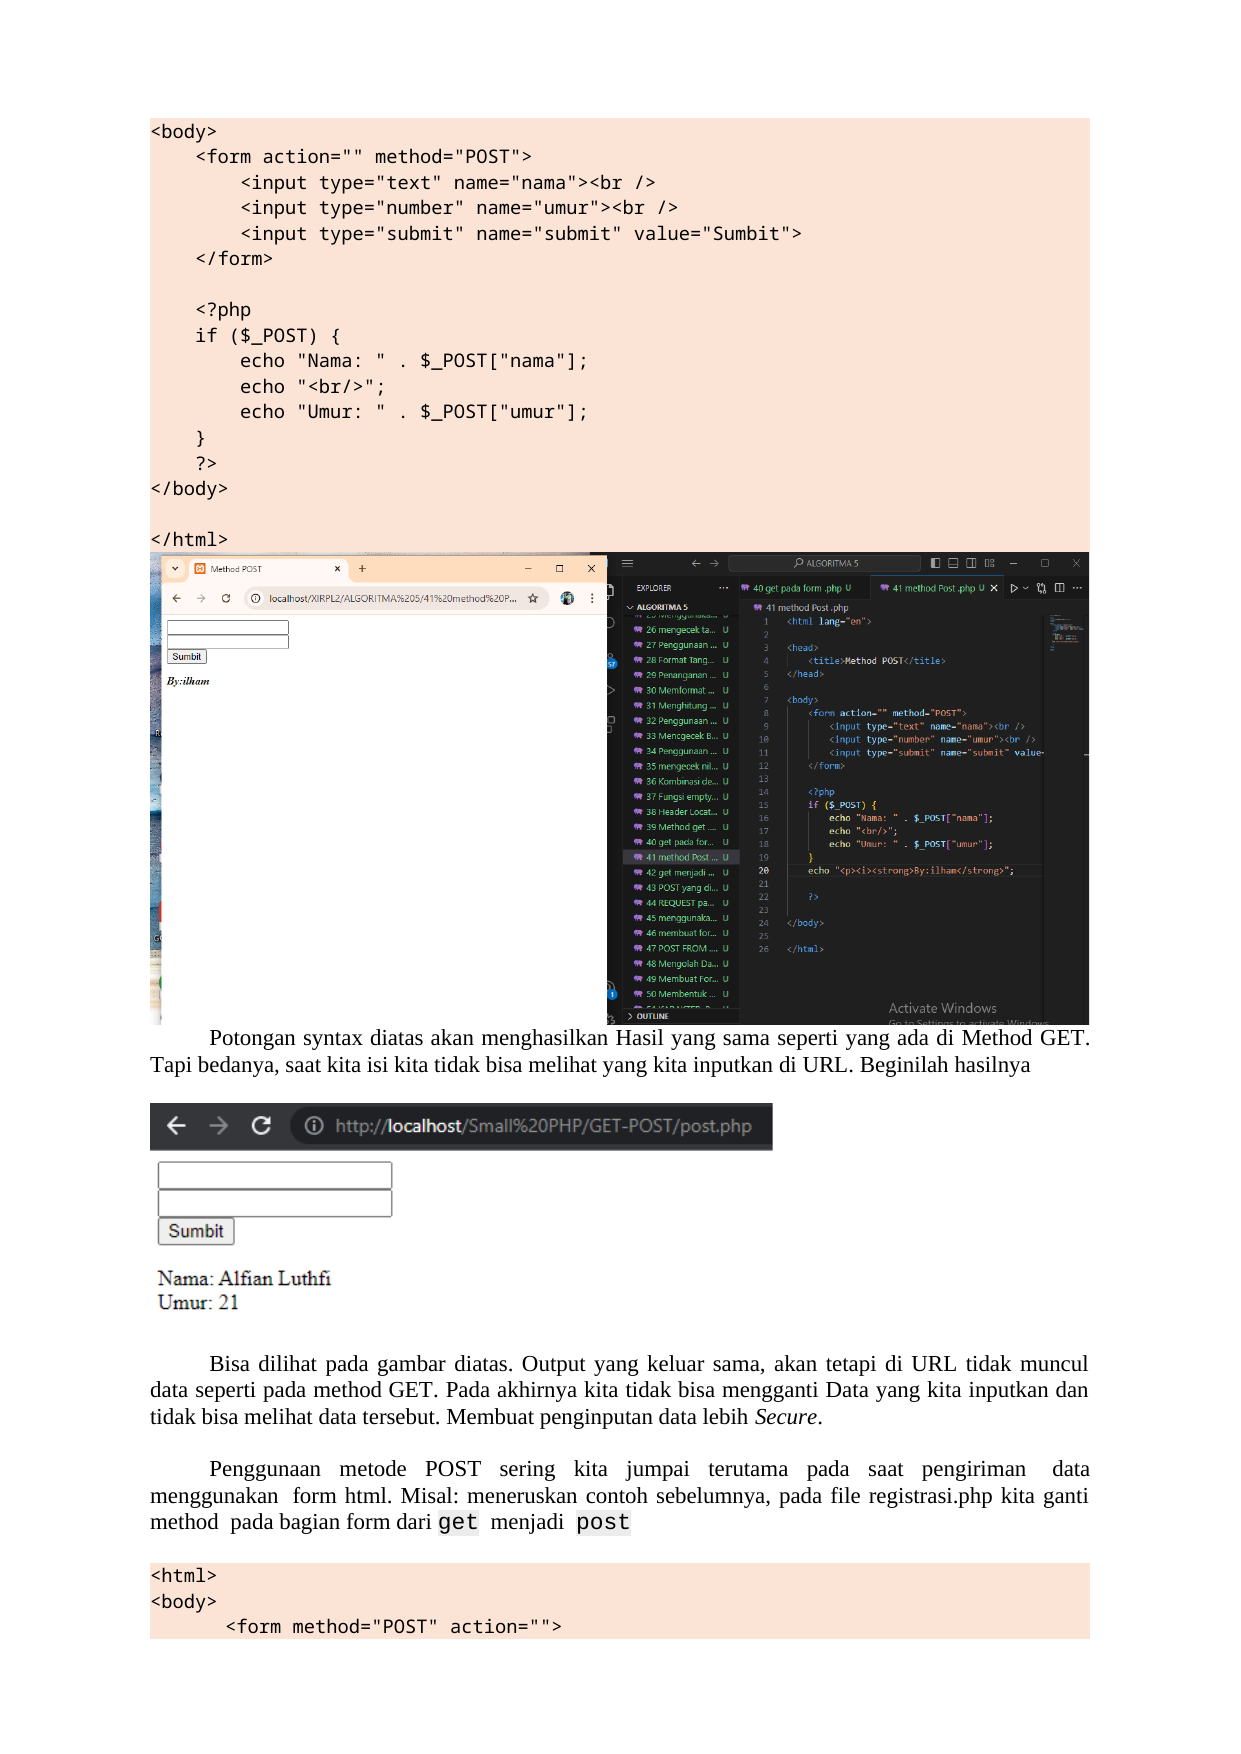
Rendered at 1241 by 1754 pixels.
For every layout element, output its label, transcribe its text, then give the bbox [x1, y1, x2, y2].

text <input type="number" name="umur"><br /> [150, 195, 1090, 220]
text <input type="text" name="nama"><br /> [150, 169, 1090, 195]
text <?php [150, 297, 1090, 322]
text <html> [150, 1563, 1090, 1588]
text <body> [150, 1588, 1090, 1614]
text Bisa dilihat pada gambar diatas. Output yang keluar sama, akan tetapi di URL tidak muncul data seperti pada method GET. Pada akhirnya kita tidak bisa mengganti Data yang kita inputkan dan tidak bisa melihat data tersebut. Membuat penginputan data lebih Secure. [150, 1350, 1090, 1429]
text } [150, 424, 1090, 450]
text <body> [150, 118, 1090, 144]
picture [150, 552, 1090, 1025]
text </form> [150, 246, 1090, 271]
text </html> [150, 526, 1090, 552]
text <form action="" method="POST"> [150, 144, 1090, 169]
text echo "<br/>"; [150, 373, 1090, 399]
text ?> [150, 450, 1090, 475]
text Potongan syntax diatas akan menghasilkan Hasil yang sama seperti yang ada di Method GET. Tapi bedanya, saat kita isi kita tidak bisa melihat yang kita inputkan di URL. Beginilah hasilnya [150, 1025, 1090, 1077]
picture [150, 1103, 773, 1324]
text <form method="POST" action=""> [150, 1614, 1090, 1639]
text </body> [150, 475, 1090, 501]
text if ($_POST) { [150, 322, 1090, 348]
text <input type="submit" name="submit" value="Sumbit"> [150, 220, 1090, 246]
text Penggunaan metode POST sering kita jumpai terutama pada saat pengiriman data menggunakan form html. Misal: meneruskan contoh sebelumnya, pada file registrasi.php kita ganti method pada bagian form dari get menjadi post [150, 1455, 1090, 1536]
text echo "Umur: " . $_POST["umur"]; [150, 399, 1090, 424]
text echo "Nama: " . $_POST["nama"]; [150, 348, 1090, 373]
